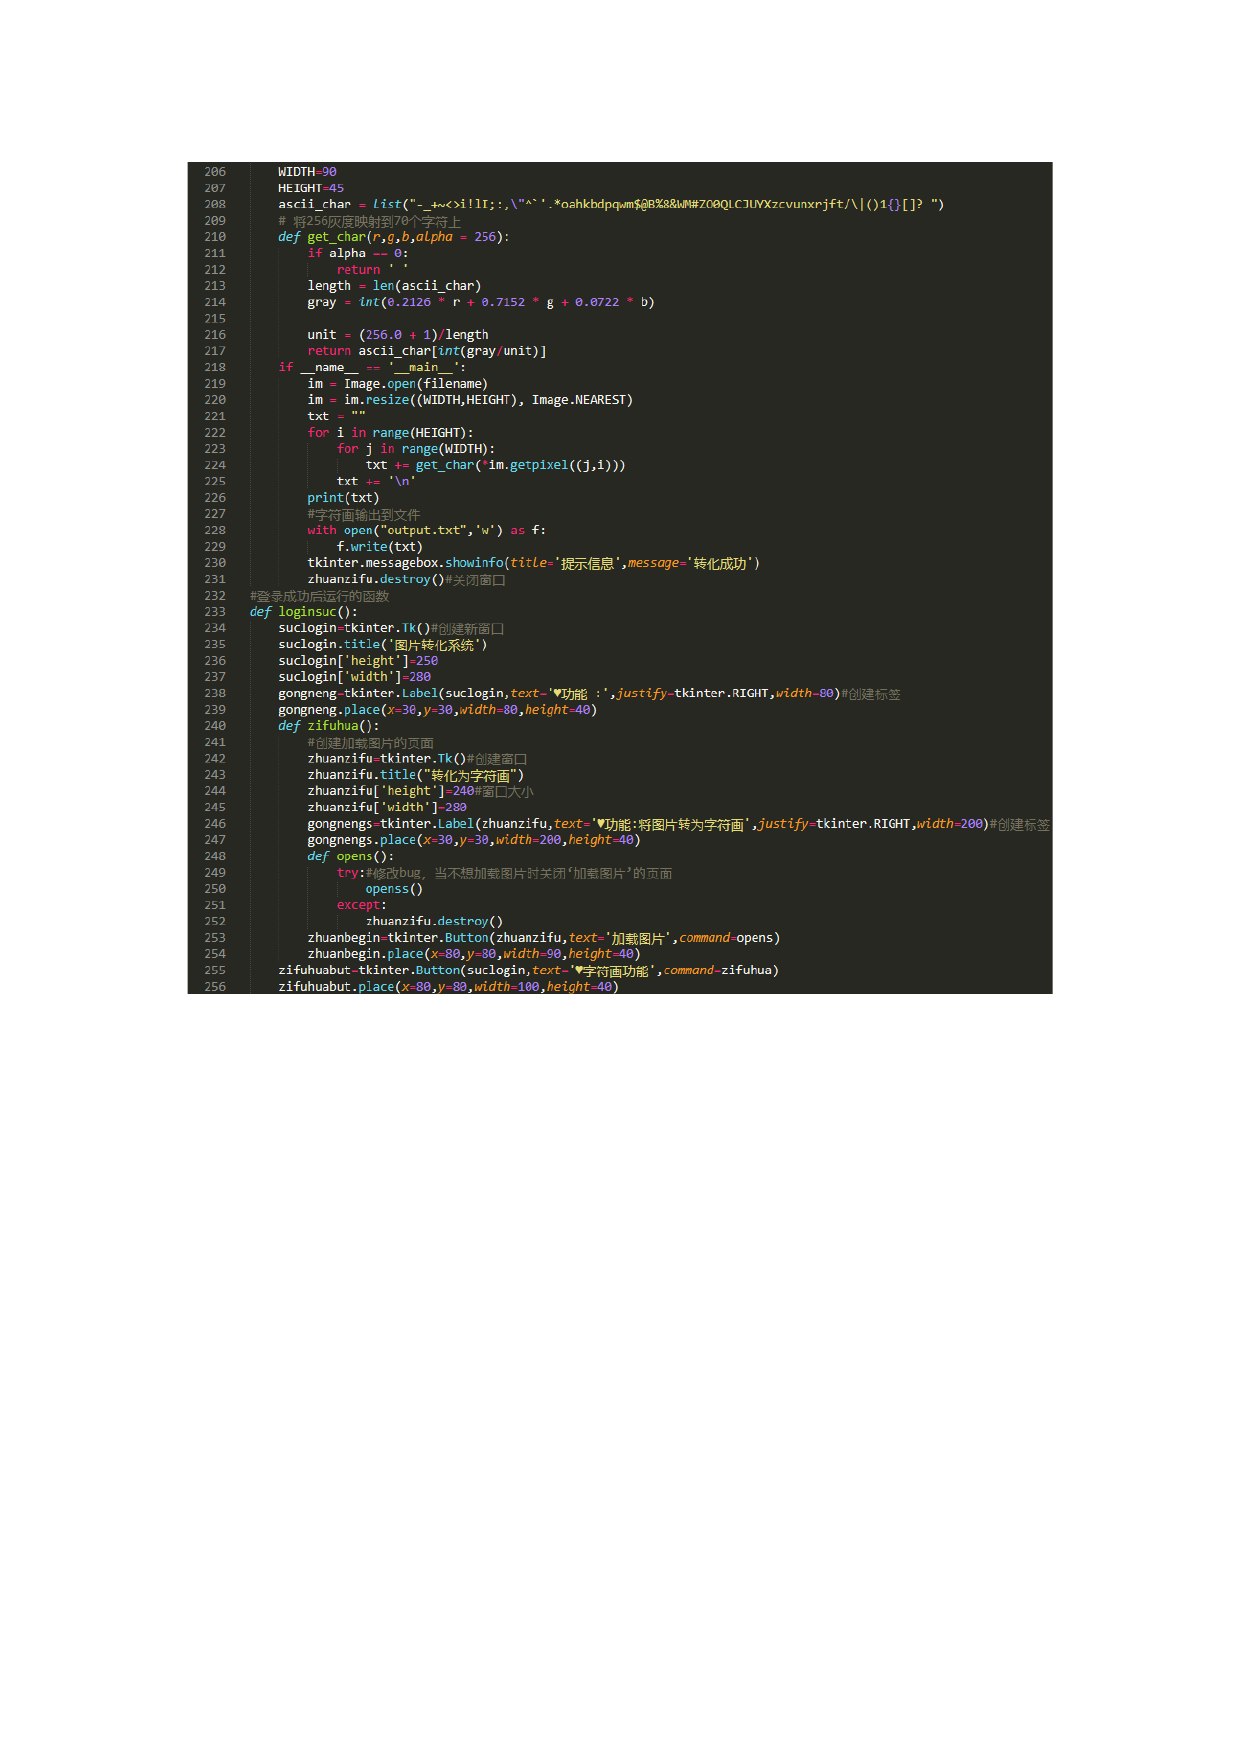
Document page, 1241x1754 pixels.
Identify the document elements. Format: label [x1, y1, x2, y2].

picture [187, 162, 1053, 994]
